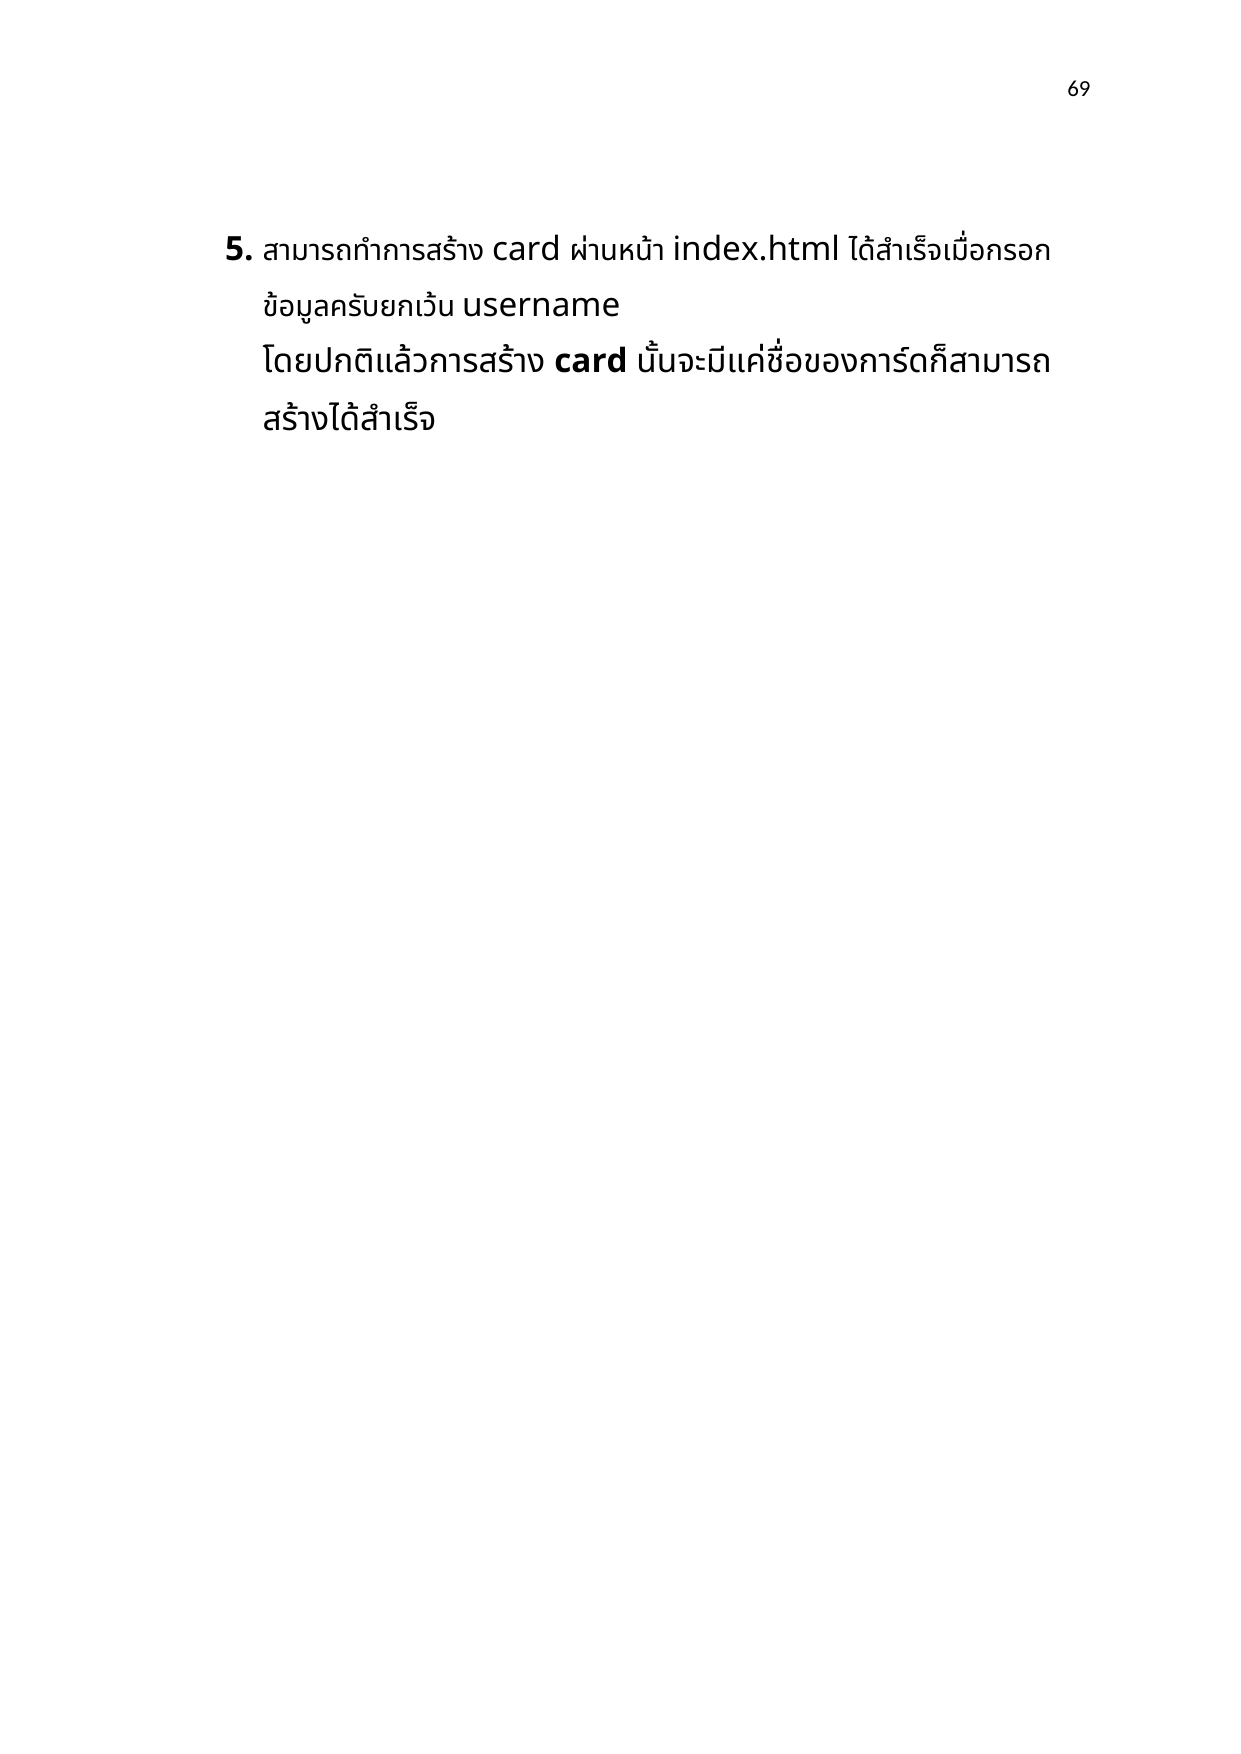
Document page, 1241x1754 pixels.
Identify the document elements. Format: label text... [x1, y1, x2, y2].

list สามารถทำการสร้าง card ผ่านหน้า index.html ได้สำเร็จเมื่อกรอกข้อมูลครับยกเว้นusername โดยปกติแล้วการสร้าง card นั้นจะมีแค่ชื่อของการ์ดก็สามารถสร้างได้สำเร็จ [225, 225, 1090, 445]
